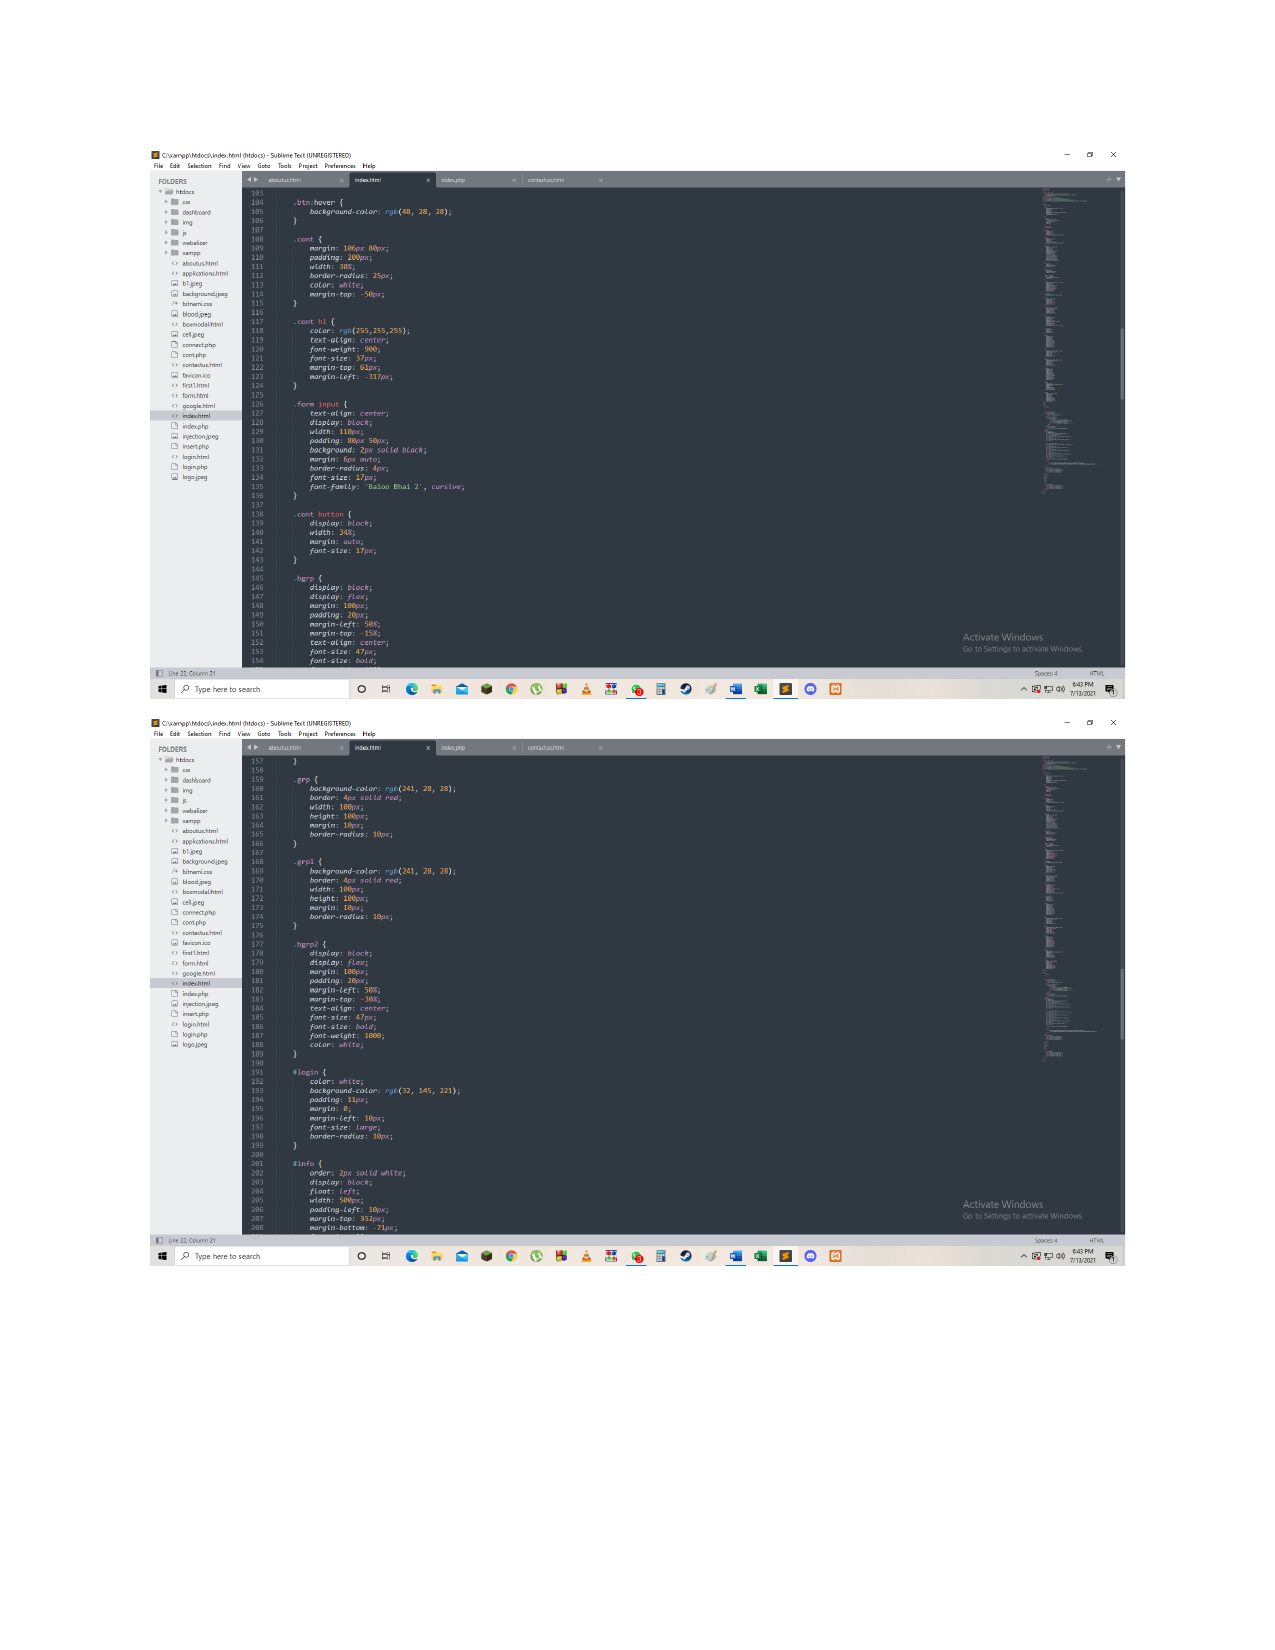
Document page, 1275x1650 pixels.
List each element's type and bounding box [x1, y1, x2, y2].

picture [150, 150, 1125, 699]
picture [150, 717, 1125, 1266]
